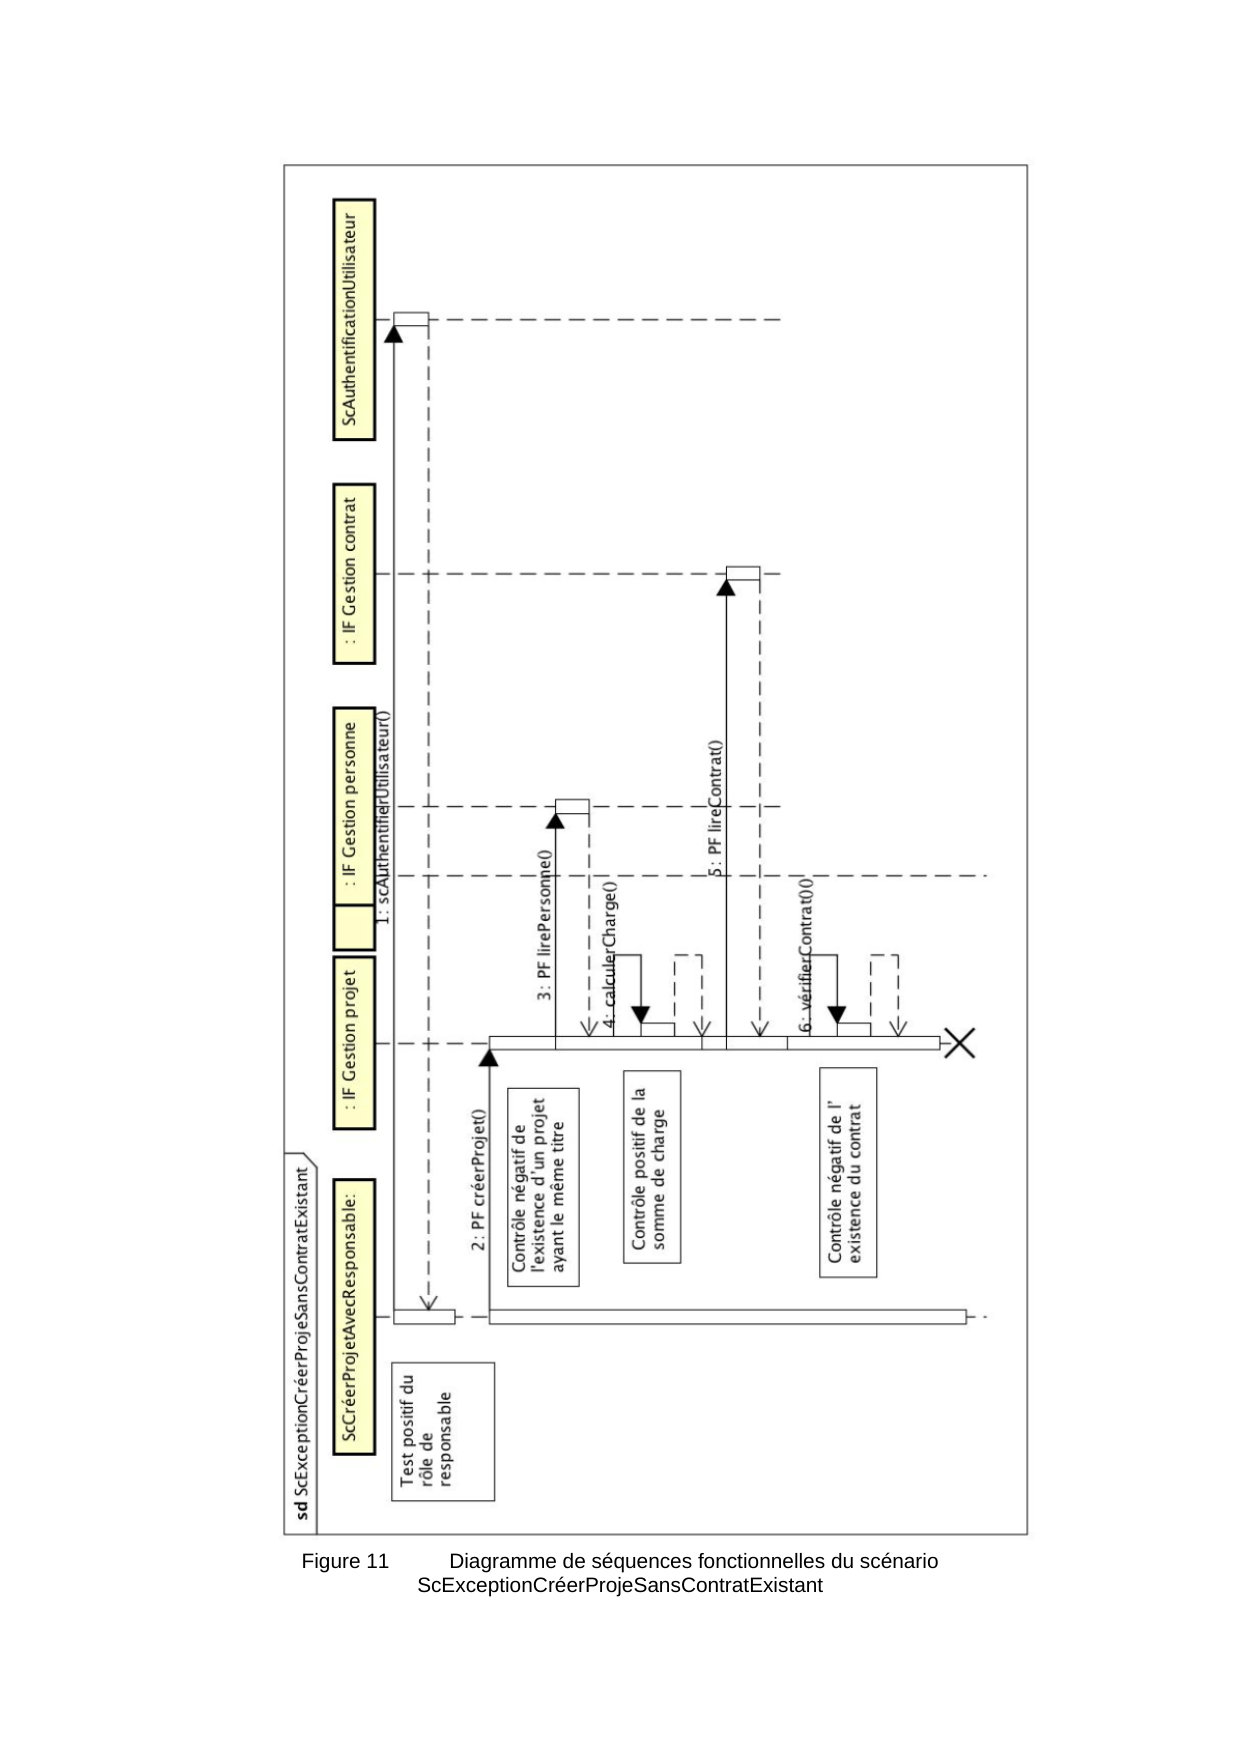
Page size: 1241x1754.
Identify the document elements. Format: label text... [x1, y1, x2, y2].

picture [271, 154, 1039, 1547]
